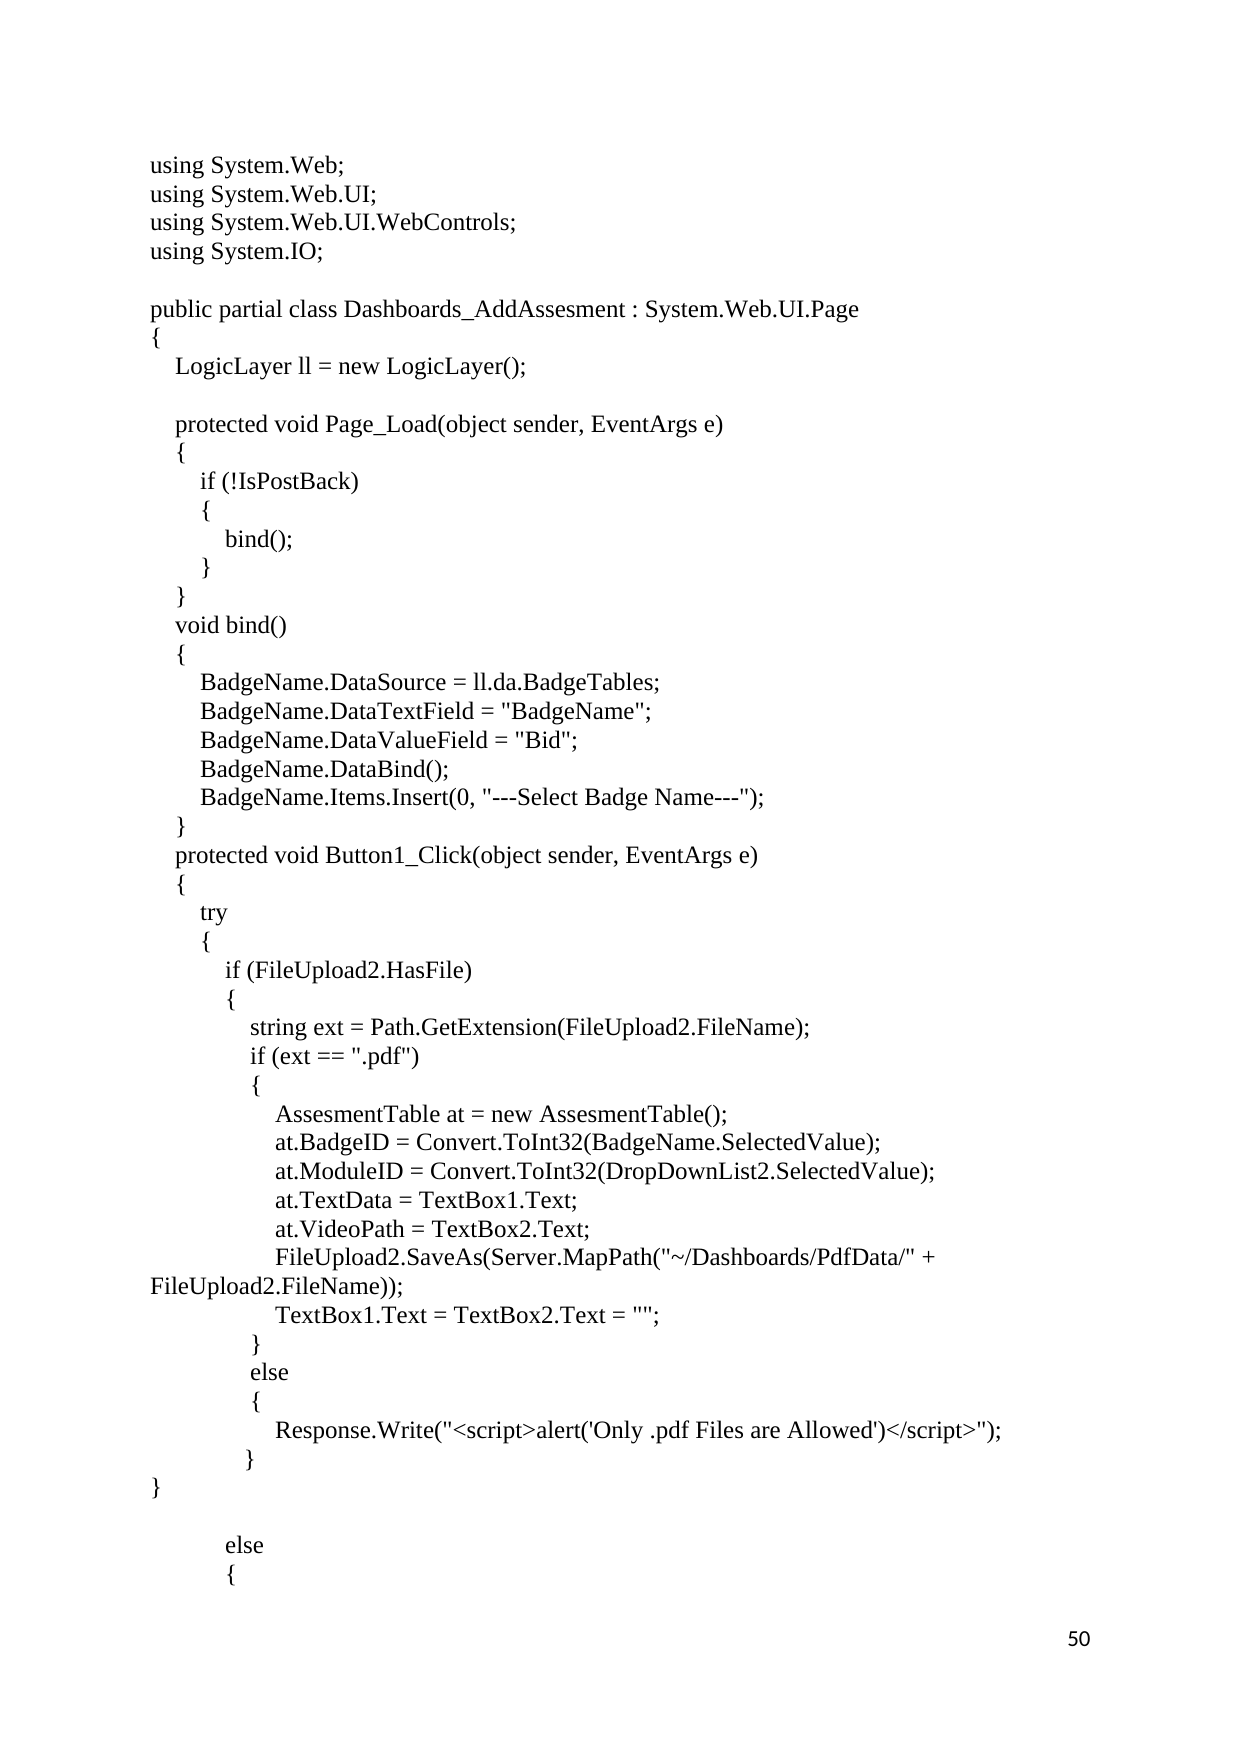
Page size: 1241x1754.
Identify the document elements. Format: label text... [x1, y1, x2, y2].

text else [150, 1357, 1090, 1386]
text { [150, 926, 1090, 955]
text { [150, 984, 1090, 1012]
text TextBox1.Text = TextBox2.Text = ""; [150, 1300, 1090, 1329]
text BadgeName.DataSource = ll.da.BadgeTables; [150, 667, 1090, 696]
text LogicLayer ll = new LogicLayer(); [150, 351, 1090, 380]
text } [150, 1329, 1090, 1357]
text try [150, 897, 1090, 926]
text Response.Write("<script>alert('Only .pdf Files are Allowed')</script>"); [150, 1415, 1090, 1444]
text else [150, 1530, 1090, 1559]
text at.BadgeID = Convert.ToInt32(BadgeName.SelectedValue); [150, 1127, 1090, 1156]
text } [150, 811, 1090, 840]
text at.ModuleID = Convert.ToInt32(DropDownList2.SelectedValue); [150, 1156, 1090, 1185]
text void bind() [150, 610, 1090, 639]
text using System.Web; [150, 150, 1090, 179]
text } [150, 1472, 1090, 1501]
text at.VideoPath = TextBox2.Text; [150, 1214, 1090, 1242]
text } [150, 1444, 1090, 1472]
text { [150, 437, 1090, 466]
text AssesmentTable at = new AssesmentTable(); [150, 1099, 1090, 1127]
text { [150, 1559, 1090, 1587]
text FileUpload2.SaveAs(Server.MapPath("~/Dashboards/PdfData/" + FileUpload2.FileName)); [150, 1242, 1090, 1300]
text { [150, 639, 1090, 667]
text string ext = Path.GetExtension(FileUpload2.FileName); [150, 1012, 1090, 1041]
text } [150, 581, 1090, 610]
text { [150, 869, 1090, 897]
text bind(); [150, 524, 1090, 552]
text at.TextData = TextBox1.Text; [150, 1185, 1090, 1214]
text if (FileUpload2.HasFile) [150, 955, 1090, 984]
text if (!IsPostBack) [150, 466, 1090, 495]
text BadgeName.DataBind(); [150, 754, 1090, 782]
text { [150, 495, 1090, 524]
text BadgeName.Items.Insert(0, "---Select Badge Name---"); [150, 782, 1090, 811]
text using System.IO; [150, 236, 1090, 265]
text protected void Page_Load(object sender, EventArgs e) [150, 409, 1090, 437]
text using System.Web.UI; [150, 179, 1090, 207]
text using System.Web.UI.WebControls; [150, 207, 1090, 236]
text protected void Button1_Click(object sender, EventArgs e) [150, 840, 1090, 869]
text BadgeName.DataValueField = "Bid"; [150, 725, 1090, 754]
text BadgeName.DataTextField = "BadgeName"; [150, 696, 1090, 725]
text { [150, 1070, 1090, 1099]
text { [150, 322, 1090, 351]
text public partial class Dashboards_AddAssesment : System.Web.UI.Page [150, 294, 1090, 322]
text { [150, 1386, 1090, 1415]
text if (ext == ".pdf") [150, 1041, 1090, 1070]
text } [150, 552, 1090, 581]
